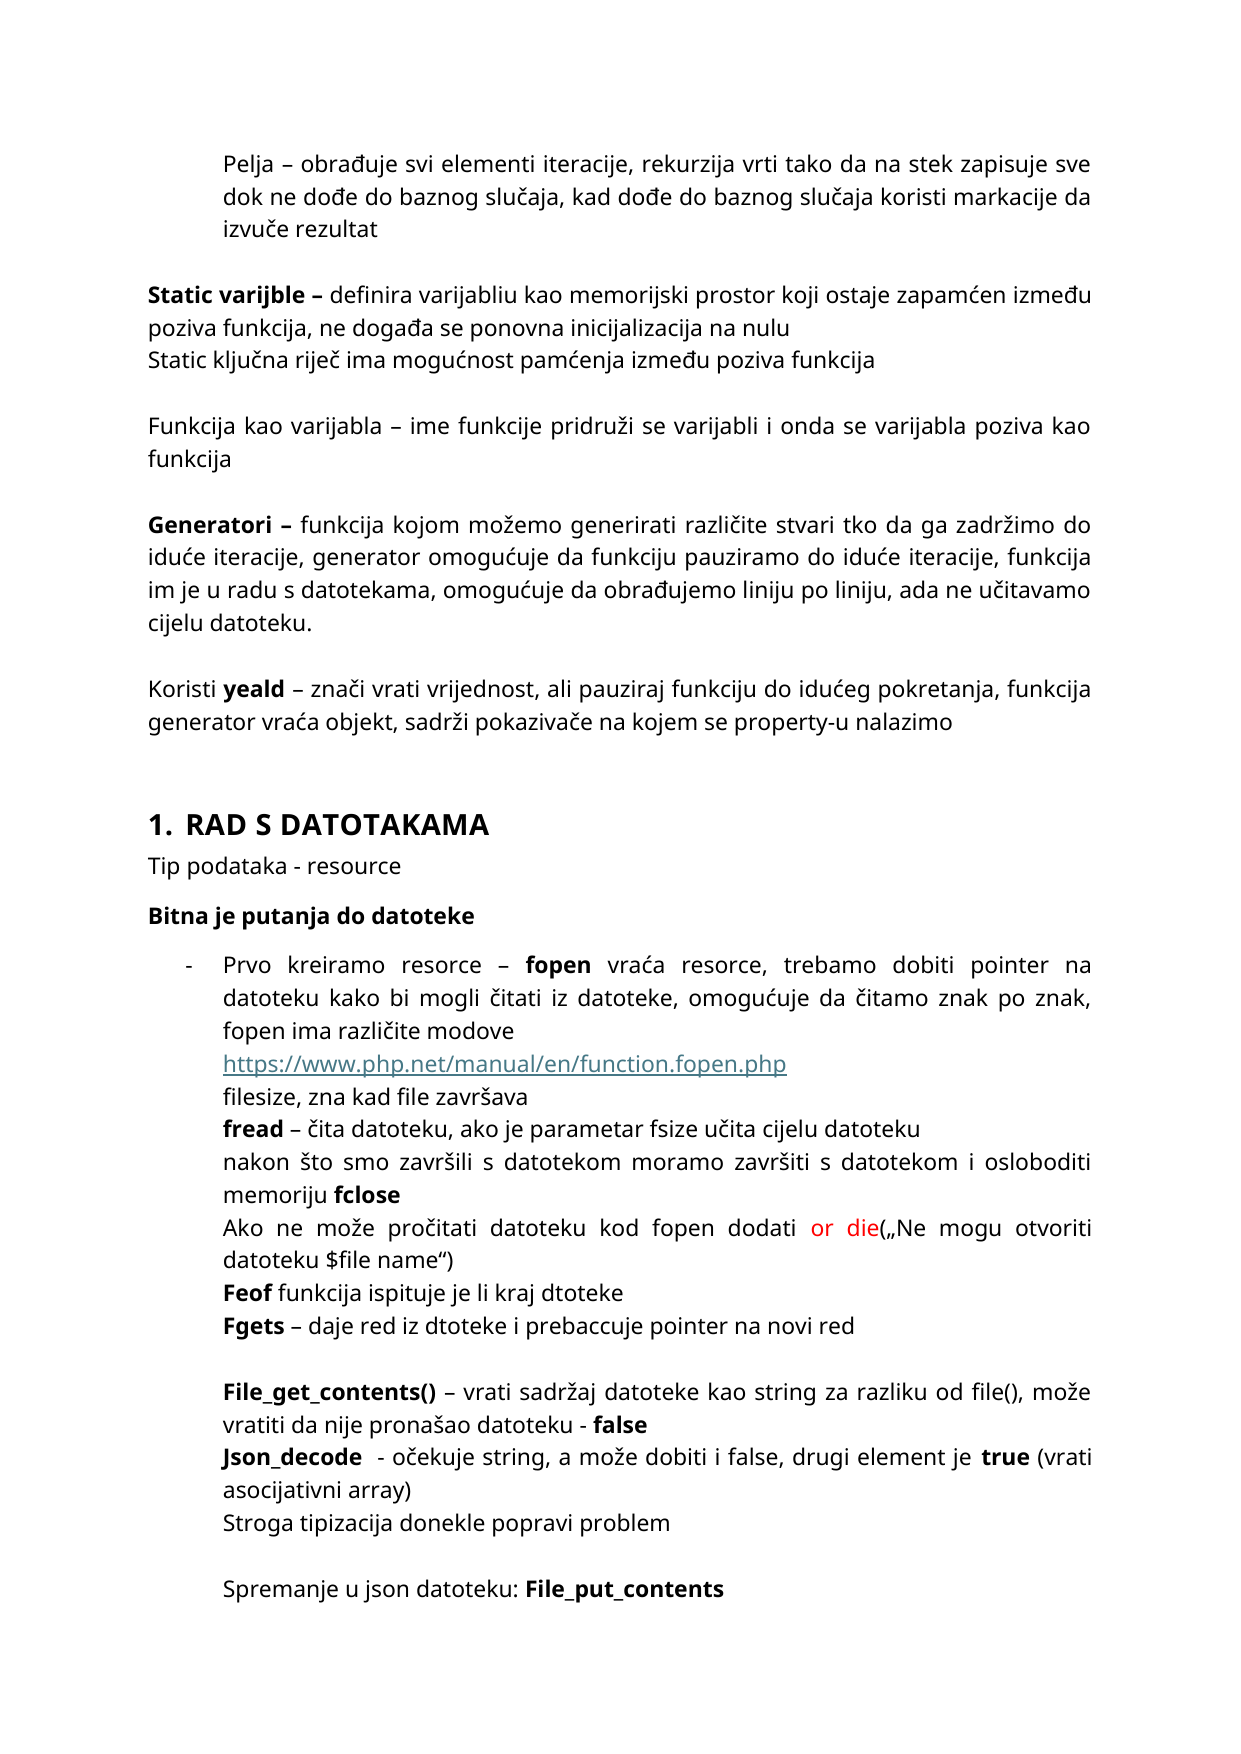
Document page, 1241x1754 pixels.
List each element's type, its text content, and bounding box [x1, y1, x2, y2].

list filesize, zna kad file završava [223, 1080, 1093, 1112]
list fread – čita datoteku, ako je parametar fsize učita cijelu datoteku [223, 1113, 1093, 1144]
list Ako ne može pročitati datoteku kod fopen dodati or die(„Ne mogu otvoriti datoteku $file name“) [223, 1212, 1093, 1276]
subtitle RAD S DATOTAKAMA [148, 804, 1093, 844]
list nakon što smo završili s datotekom moramo završiti s datotekom i osloboditi memoriju fclose [223, 1146, 1093, 1210]
list https://www.php.net/manual/en/function.fopen.php [223, 1048, 1093, 1079]
list Koristi yeald – znači vrati vrijednost, ali pauziraj funkciju do idućeg pokretanja, funkcija generator vraća objekt, sadrži pokazivače na kojem se property-u nalazimo [148, 673, 1093, 737]
text Bitna je putanja do datoteke [148, 900, 1093, 931]
list Json_decode - očekuje string, a može dobiti i false, drugi element je true (vrati asocijativni array) [223, 1441, 1093, 1505]
list File_get_contents() – vrati sadržaj datoteke kao string za razliku od file(), može vratiti da nije pronašao datoteku - false [223, 1376, 1093, 1440]
list Funkcija kao varijabla – ime funkcije pridruži se varijabli i onda se varijabla poziva kao funkcija [148, 410, 1093, 474]
list Static ključna riječ ima mogućnost pamćenja između poziva funkcija [148, 344, 1093, 376]
list Stroga tipizacija donekle popravi problem [223, 1507, 1093, 1538]
list Prvo kreiramo resorce – fopen vraća resorce, trebamo dobiti pointer na datoteku kako bi mogli čitati iz datoteke, omogućuje da čitamo znak po znak, fopen ima različite modove [185, 949, 1093, 1046]
list Spremanje u json datoteku: File_put_contents [223, 1573, 1093, 1604]
list Pelja – obrađuje svi elementi iteracije, rekurzija vrti tako da na stek zapisuje sve dok ne dođe do baznog slučaja, kad dođe do baznog slučaja koristi markacije da izvuče rezultat [223, 148, 1093, 244]
list Static varijble – definira varijabliu kao memorijski prostor koji ostaje zapamćen između poziva funkcija, ne događa se ponovna inicijalizacija na nulu [148, 279, 1093, 343]
list Generatori – funkcija kojom možemo generirati različite stvari tko da ga zadržimo do iduće iteracije, generator omogućuje da funkciju pauziramo do iduće iteracije, funkcija im je u radu s datotekama, omogućuje da obrađujemo liniju po liniju, ada ne učitavamo cijelu datoteku. [148, 508, 1093, 638]
text Tip podataka - resource [148, 850, 1093, 881]
list Feof funkcija ispituje je li kraj dtoteke [223, 1277, 1093, 1308]
list Fgets – daje red iz dtoteke i prebaccuje pointer na novi red [223, 1310, 1093, 1341]
